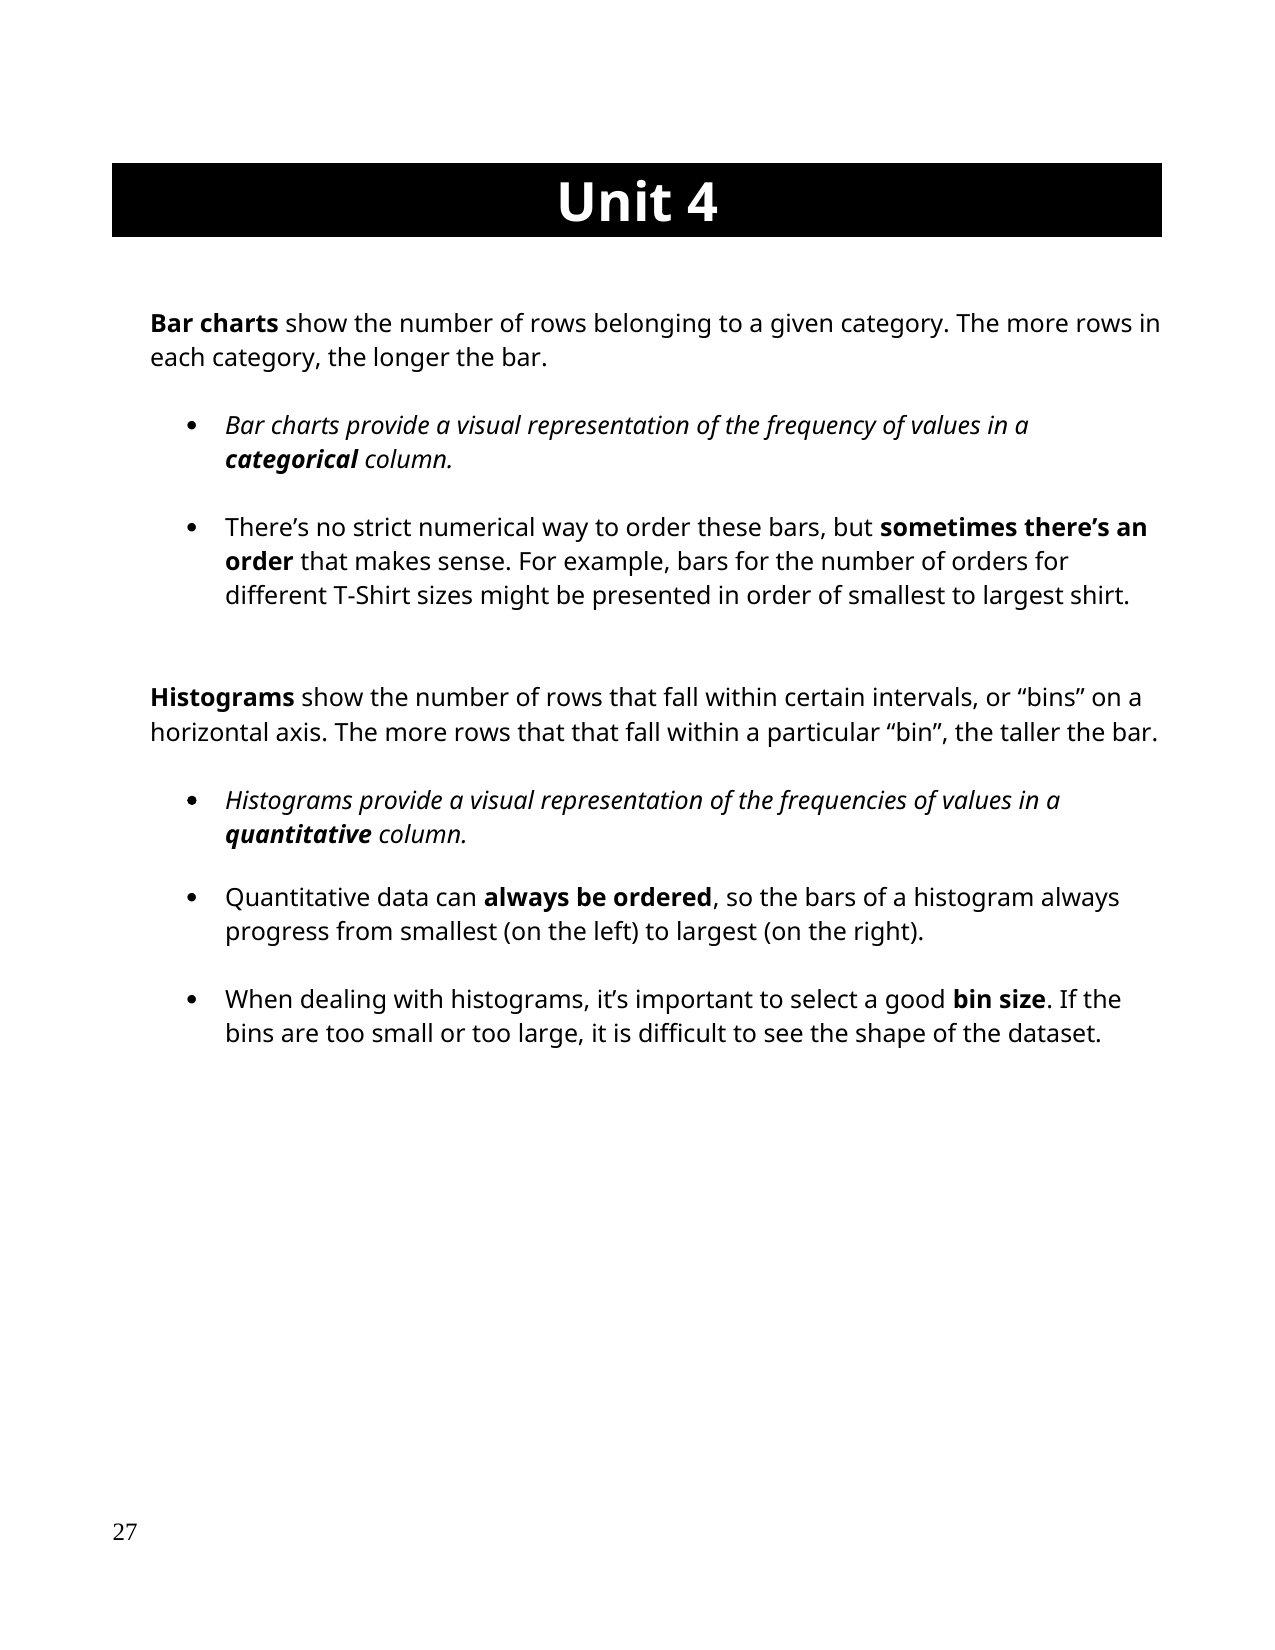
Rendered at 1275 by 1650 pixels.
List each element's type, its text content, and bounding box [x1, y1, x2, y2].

list Quantitative data can always be ordered, so the bars of a histogram always progress from smallest (on the left) to largest (on the right). [187, 879, 1162, 947]
list When dealing with histograms, it’s important to select a good bin size. If the bins are too small or too large, it is difficult to see the shape of the dataset. [187, 981, 1162, 1049]
list Bar charts provide a visual representation of the frequency of values in a categorical column. [187, 408, 1162, 476]
list Histograms provide a visual representation of the frequencies of values in a quantitative column. [187, 782, 1162, 850]
text Bar charts show the number of rows belonging to a given category. The more rows in each category, the longer the bar. [150, 305, 1162, 373]
text Histograms show the number of rows that fall within certain intervals, or “bins” on a horizontal axis. The more rows that that fall within a particular “bin”, the taller the bar. [150, 680, 1162, 748]
list There’s no strict numerical way to order these bars, but sometimes there’s an order that makes sense. For example, bars for the number of orders for different T-Shirt sizes might be presented in order of smallest to largest shirt. [187, 510, 1162, 612]
subtitle Unit 4 [112, 163, 1162, 237]
